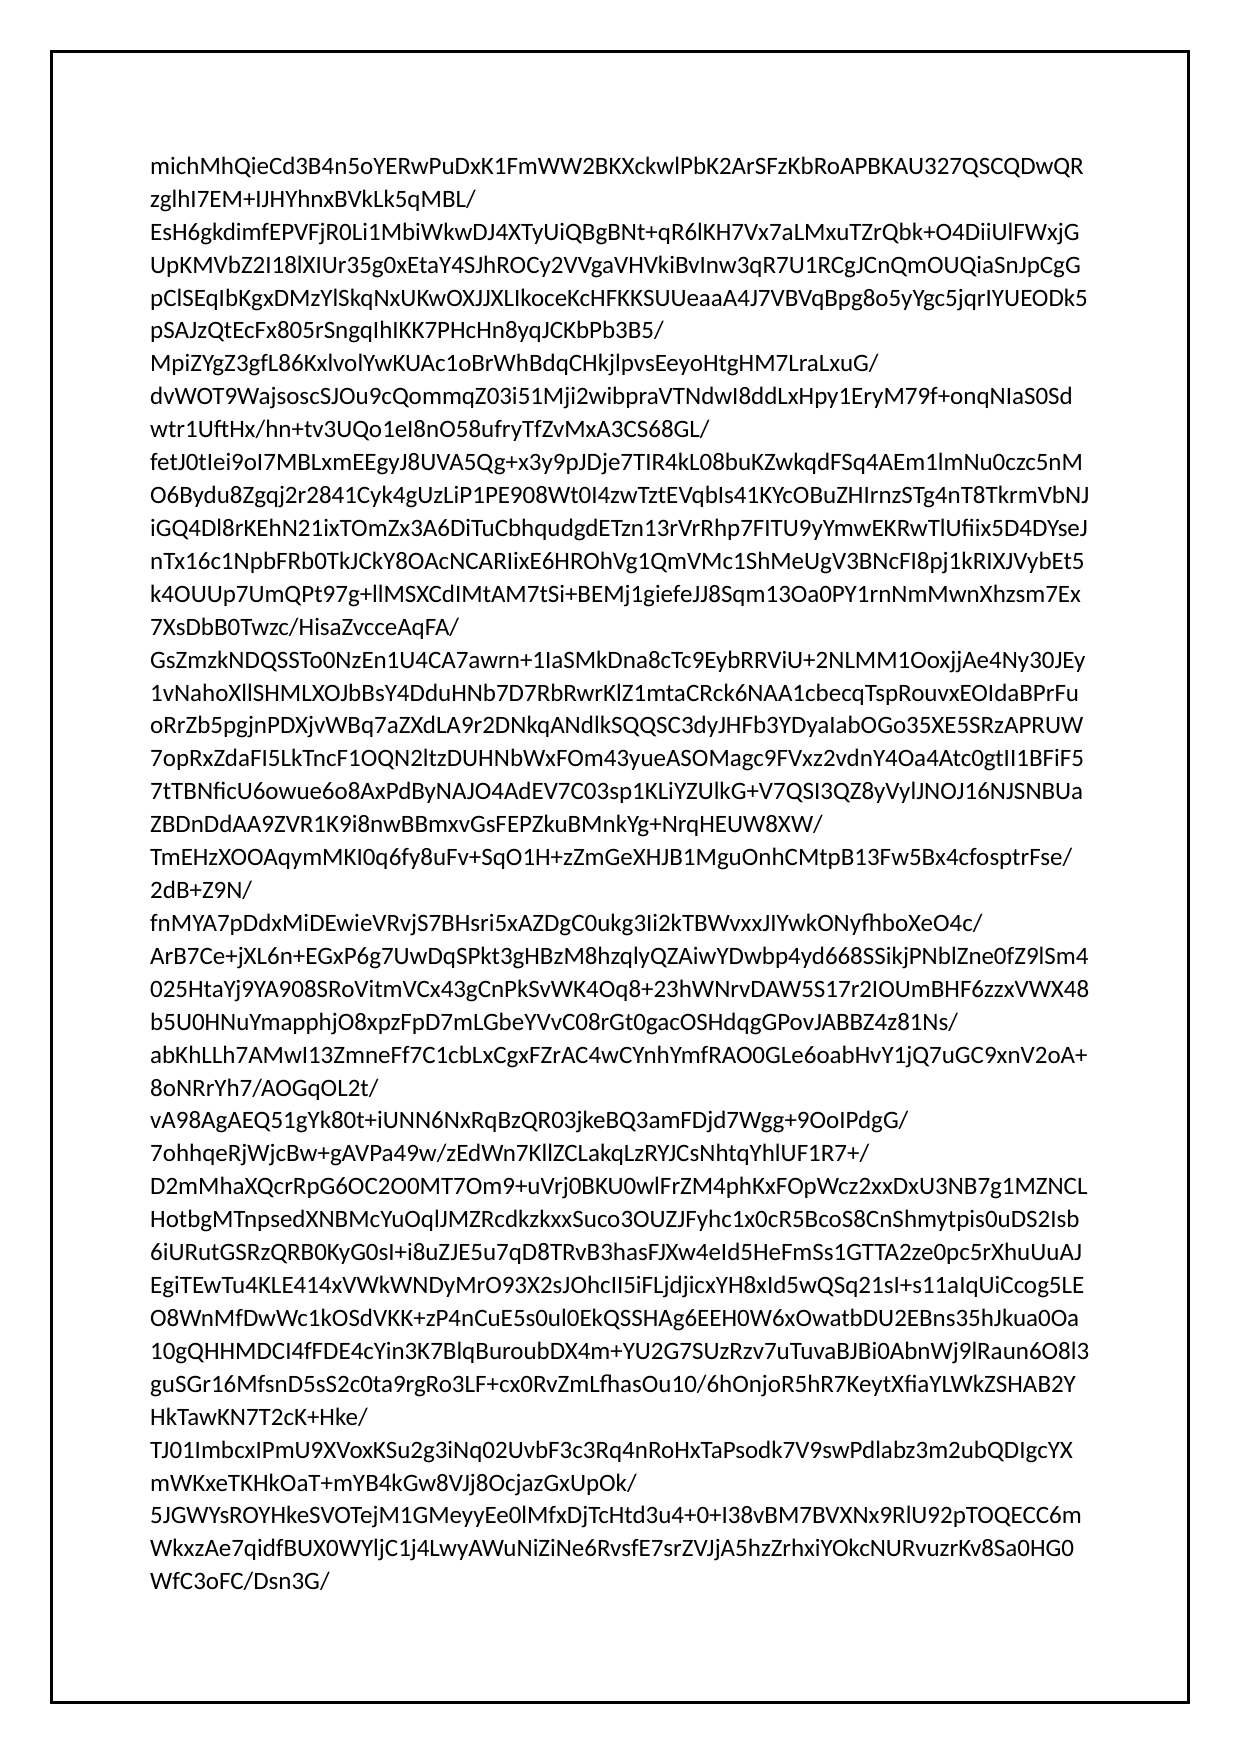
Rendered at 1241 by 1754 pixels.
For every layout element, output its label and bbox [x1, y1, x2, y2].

text [150, 150, 1090, 1596]
